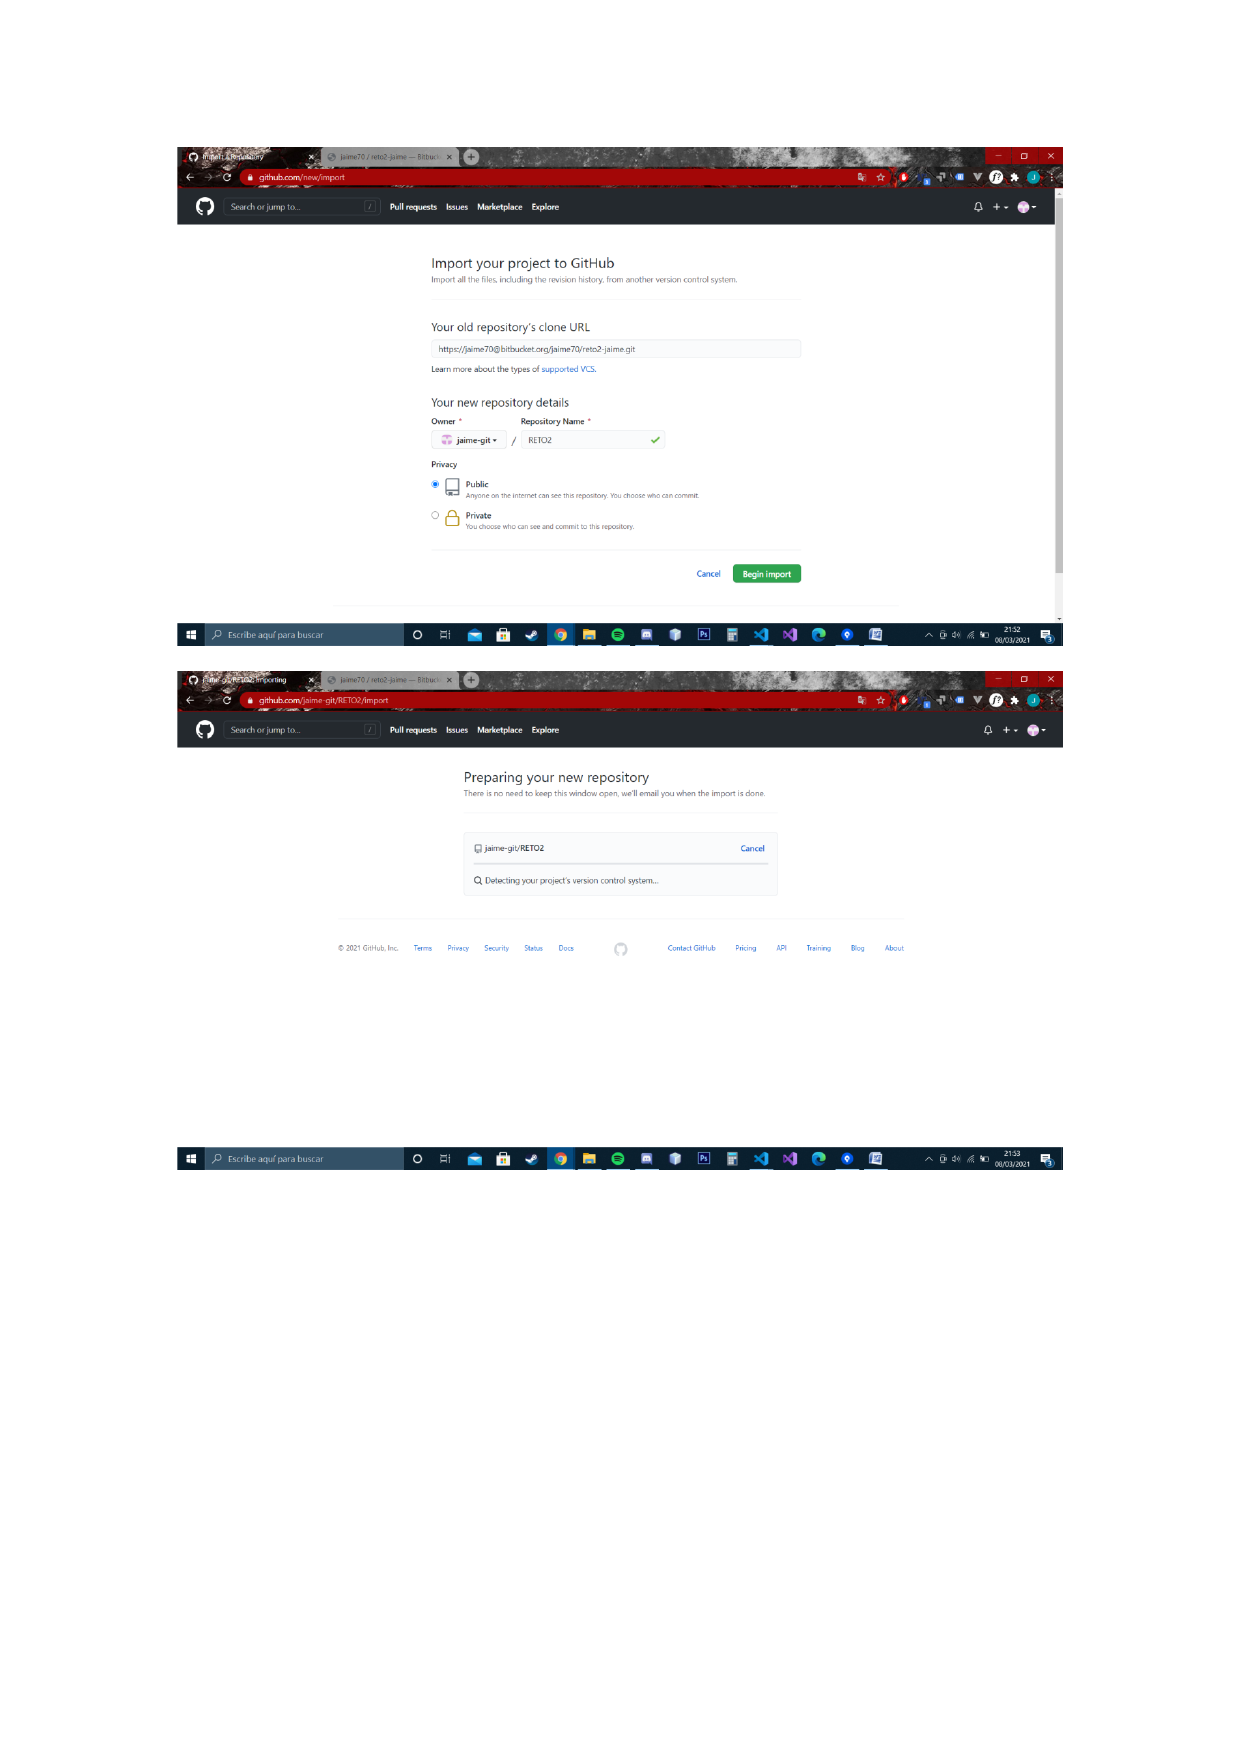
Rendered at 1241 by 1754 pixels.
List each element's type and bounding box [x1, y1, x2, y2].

picture [177, 147, 1063, 646]
picture [177, 671, 1063, 1170]
